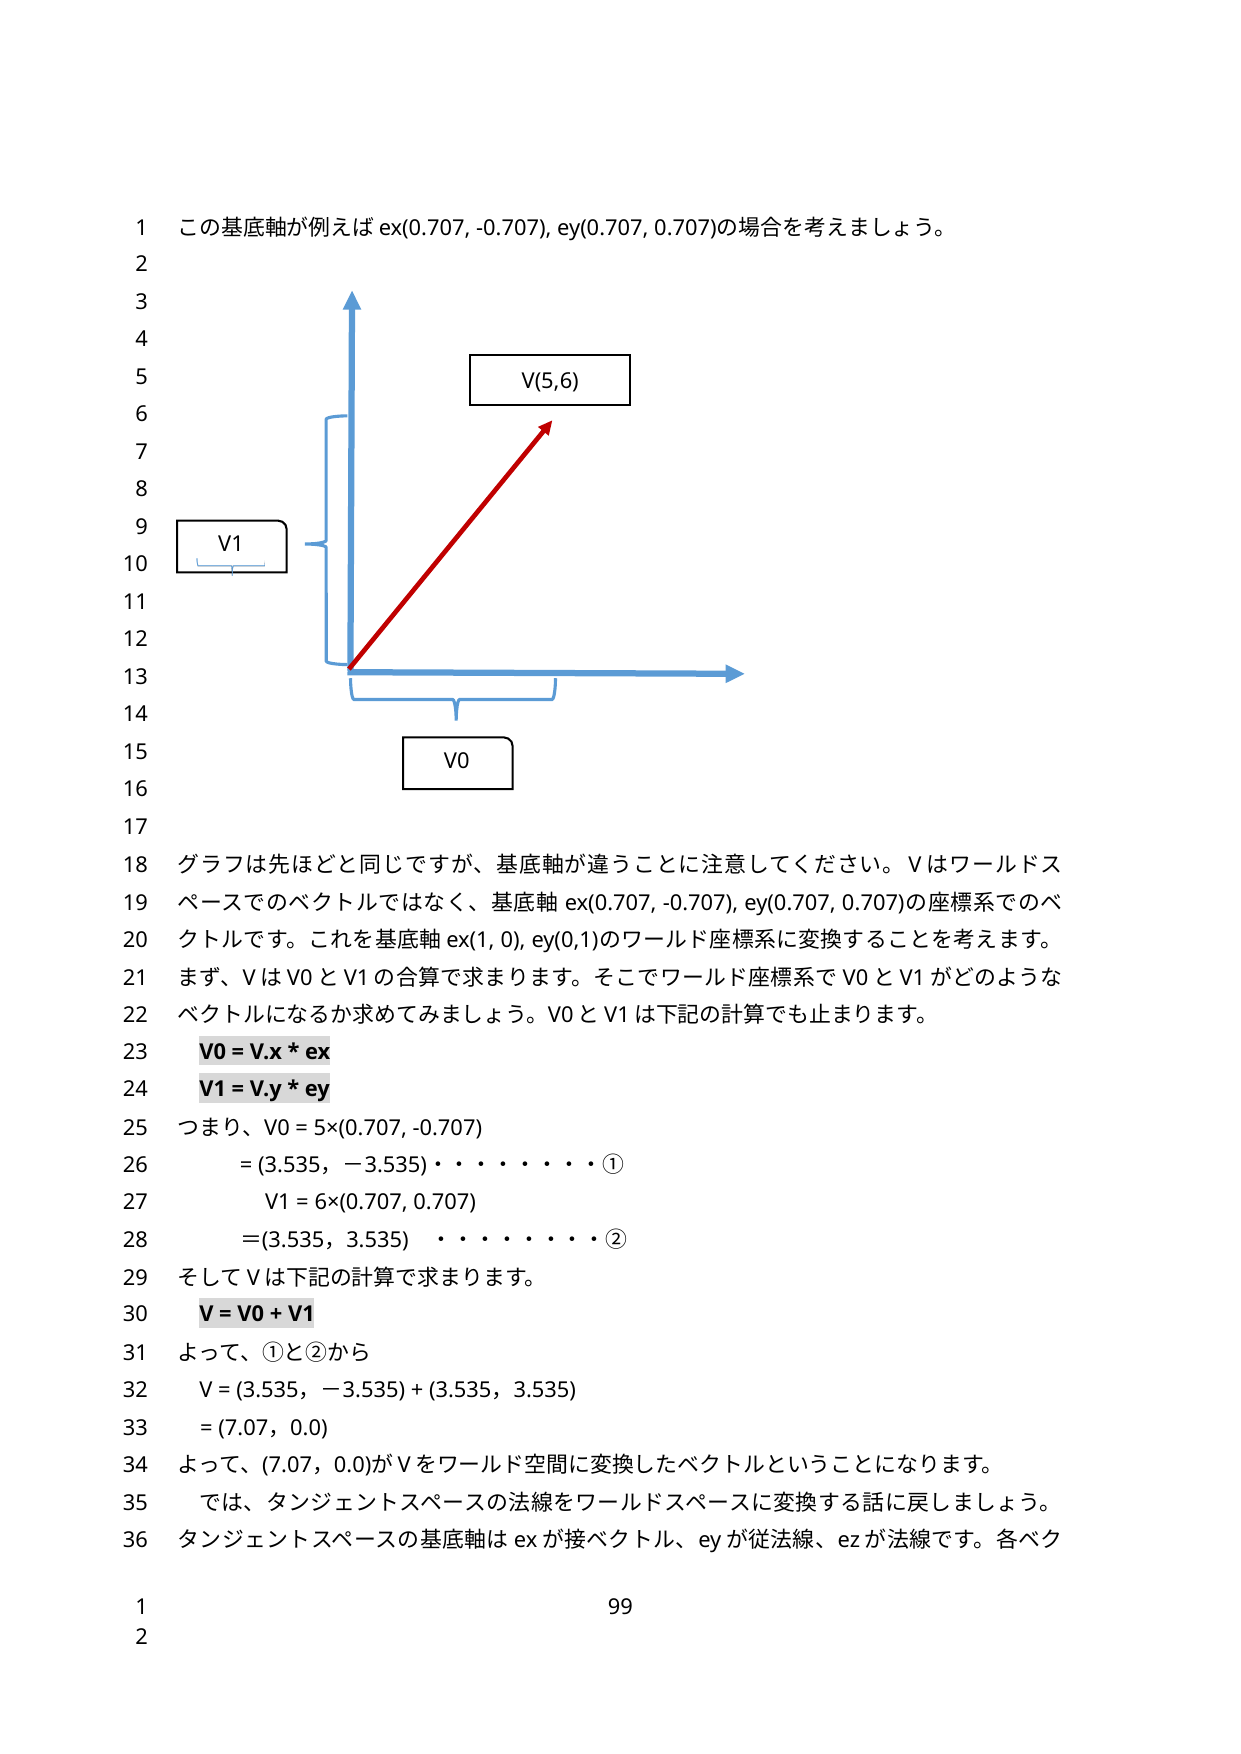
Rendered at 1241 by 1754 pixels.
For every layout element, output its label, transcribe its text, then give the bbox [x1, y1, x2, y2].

text V0 = V.x * ex [177, 1032, 1063, 1069]
text そしてVは下記の計算で求まります。 [177, 1257, 1063, 1294]
text V = (3.535，－3.535) + (3.535，3.535) [177, 1369, 1063, 1407]
text V1 = V.y * ey [177, 1069, 1063, 1107]
text ＝(3.535，3.535) ・・・・・・・・② [177, 1219, 1063, 1257]
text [177, 1482, 1063, 1557]
text V = V0 + V1 [177, 1294, 1063, 1332]
text この基底軸が例えばex(0.707, -0.707), ey(0.707, 0.707)の場合を考えましょう。 [177, 207, 1063, 244]
text グラフは先ほどと同じですが、基底軸が違うことに注意してください。Vはワールドスペースでのベクトルではなく、基底軸ex(0.707, -0.707), ey(0.707, 0.707)の座標系でのベクトルです。これを基底軸ex(1, 0), ey(0,1)のワールド座標系に変換することを考えます。まず、VはV0とV1の合算で求まります。そこでワールド座標系でV0とV1がどのようなベクトルになるか求めてみましょう。V0とV1は下記の計算でも止まります。 [177, 844, 1063, 1032]
text V1 = 6×(0.707, 0.707) [177, 1182, 1063, 1219]
text = (7.07，0.0) [177, 1407, 1063, 1444]
text = (3.535，－3.535)・・・・・・・・① [177, 1144, 1063, 1182]
text よって、①と②から [177, 1332, 1063, 1369]
text よって、(7.07，0.0)がVをワールド空間に変換したベクトルということになります。 [177, 1444, 1063, 1482]
text つまり、V0 = 5×(0.707, -0.707) [177, 1107, 1063, 1144]
